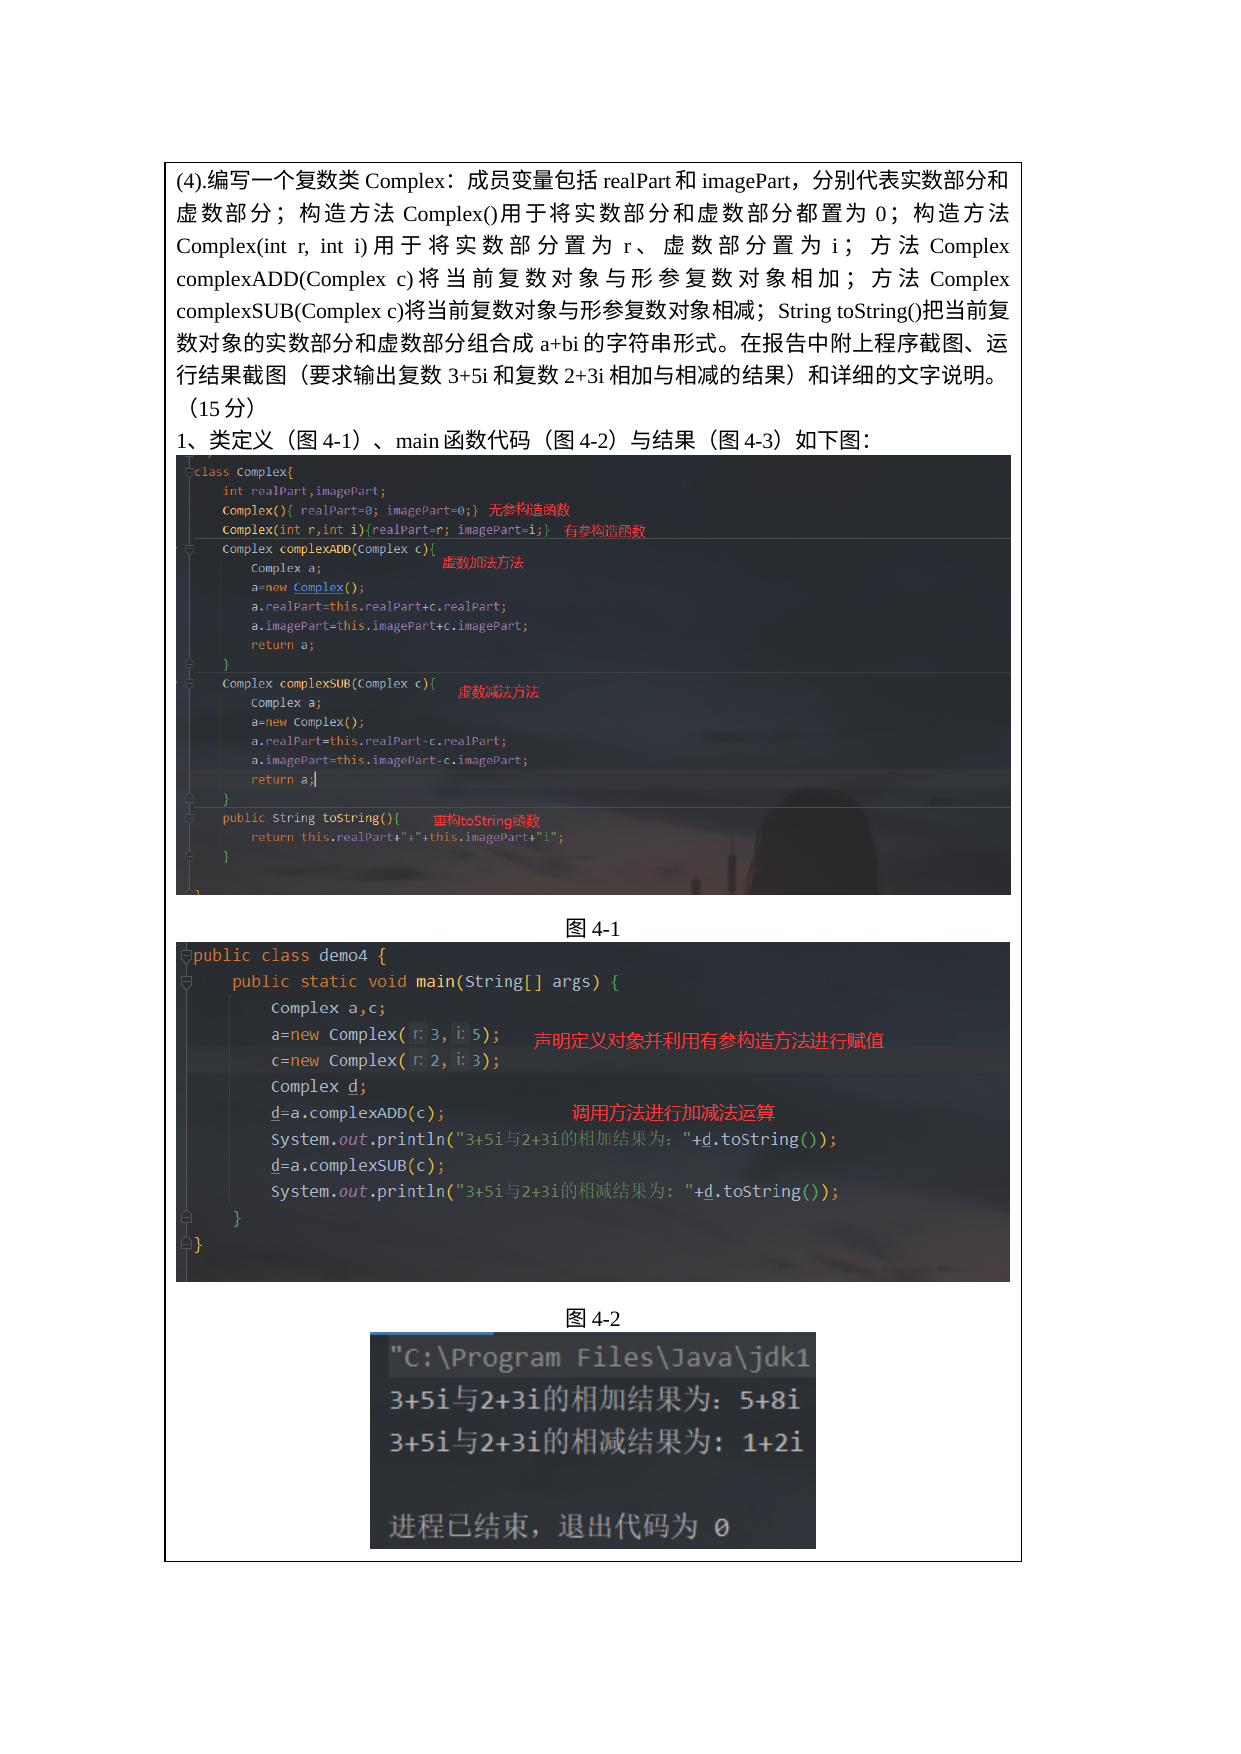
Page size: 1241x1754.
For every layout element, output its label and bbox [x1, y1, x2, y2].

picture [370, 1332, 816, 1549]
table_header [166, 163, 1021, 1561]
picture [176, 455, 1011, 895]
picture [176, 942, 1010, 1282]
